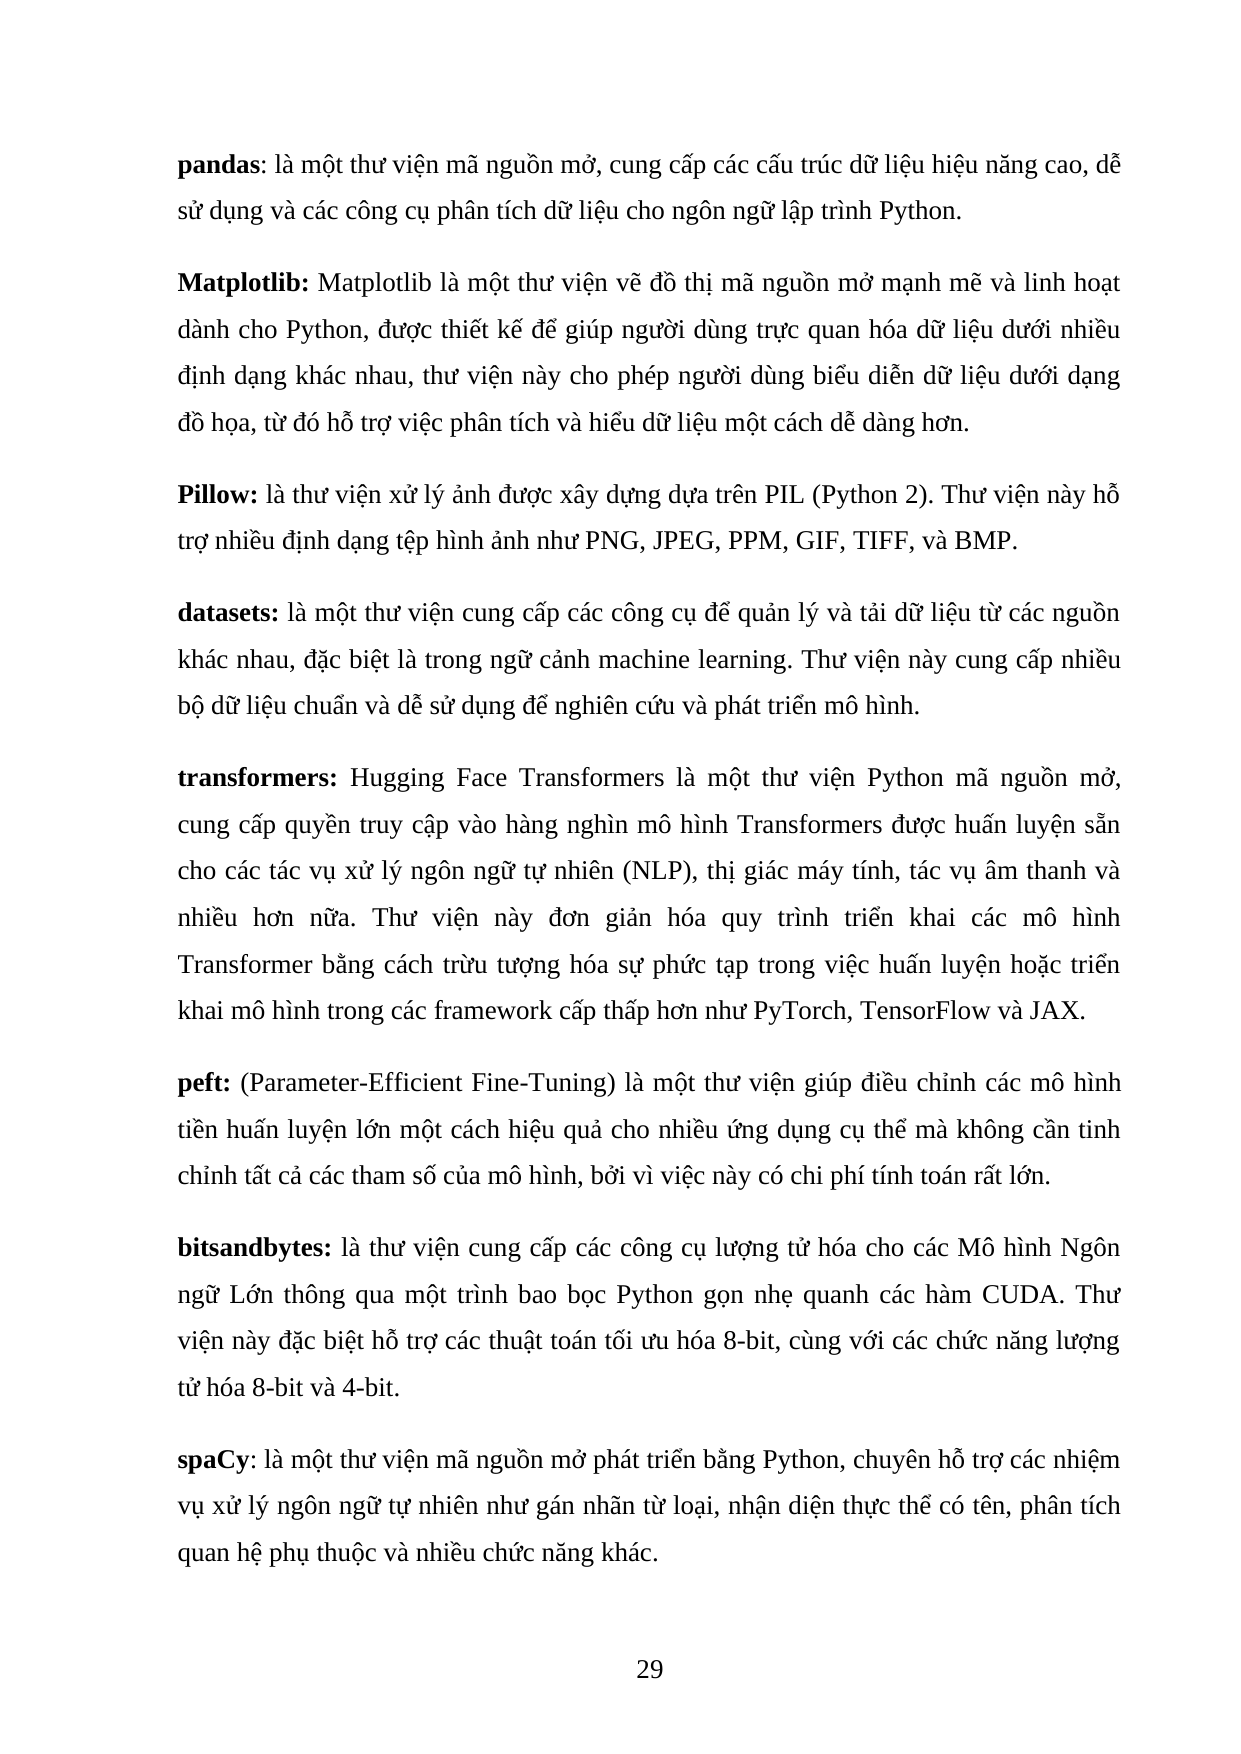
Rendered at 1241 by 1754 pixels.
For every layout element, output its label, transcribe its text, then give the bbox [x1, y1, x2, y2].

text pandas: là một thư viện mã nguồn mở, cung cấp các cấu trúc dữ liệu hiệu năng cao, dễ sử dụng và các công cụ phân tích dữ liệu cho ngôn ngữ lập trình Python. [177, 148, 1122, 226]
text spaCy: là một thư viện mã nguồn mở phát triển bằng Python, chuyên hỗ trợ các nhiệm vụ xử lý ngôn ngữ tự nhiên như gán nhãn từ loại, nhận diện thực thể có tên, phân tích quan hệ phụ thuộc và nhiều chức năng khác. [177, 1443, 1122, 1567]
text transformers: Hugging Face Transformers là một thư viện Python mã nguồn mở, cung cấp quyền truy cập vào hàng nghìn mô hình Transformers được huấn luyện sẵn cho các tác vụ xử lý ngôn ngữ tự nhiên (NLP), thị giác máy tính, tác vụ âm thanh và nhiều hơn nữa. Thư viện này đơn giản hóa quy trình triển khai các mô hình Transformer bằng cách trừu tượng hóa sự phức tạp trong việc huấn luyện hoặc triển khai mô hình trong các framework cấp thấp hơn như PyTorch, TensorFlow và JAX. [177, 761, 1122, 1026]
text Pillow: là thư viện xử lý ảnh được xây dựng dựa trên PIL (Python 2). Thư viện này hỗ trợ nhiều định dạng tệp hình ảnh như PNG, JPEG, PPM, GIF, TIFF, và BMP. [177, 478, 1122, 556]
text peft: (Parameter-Efficient Fine-Tuning) là một thư viện giúp điều chỉnh các mô hình tiền huấn luyện lớn một cách hiệu quả cho nhiều ứng dụng cụ thể mà không cần tinh chỉnh tất cả các tham số của mô hình, bởi vì việc này có chi phí tính toán rất lớn. [177, 1066, 1122, 1191]
text datasets: là một thư viện cung cấp các công cụ để quản lý và tải dữ liệu từ các nguồn khác nhau, đặc biệt là trong ngữ cảnh machine learning. Thư viện này cung cấp nhiều bộ dữ liệu chuẩn và dễ sử dụng để nghiên cứu và phát triển mô hình. [177, 596, 1122, 721]
text bitsandbytes: là thư viện cung cấp các công cụ lượng tử hóa cho các Mô hình Ngôn ngữ Lớn thông qua một trình bao bọc Python gọn nhẹ quanh các hàm CUDA. Thư viện này đặc biệt hỗ trợ các thuật toán tối ưu hóa 8-bit, cùng với các chức năng lượng tử hóa 8-bit và 4-bit. [177, 1231, 1122, 1402]
text Matplotlib: Matplotlib là một thư viện vẽ đồ thị mã nguồn mở mạnh mẽ và linh hoạt dành cho Python, được thiết kế để giúp người dùng trực quan hóa dữ liệu dưới nhiều định dạng khác nhau, thư viện này cho phép người dùng biểu diễn dữ liệu dưới dạng đồ họa, từ đó hỗ trợ việc phân tích và hiểu dữ liệu một cách dễ dàng hơn. [177, 266, 1122, 437]
